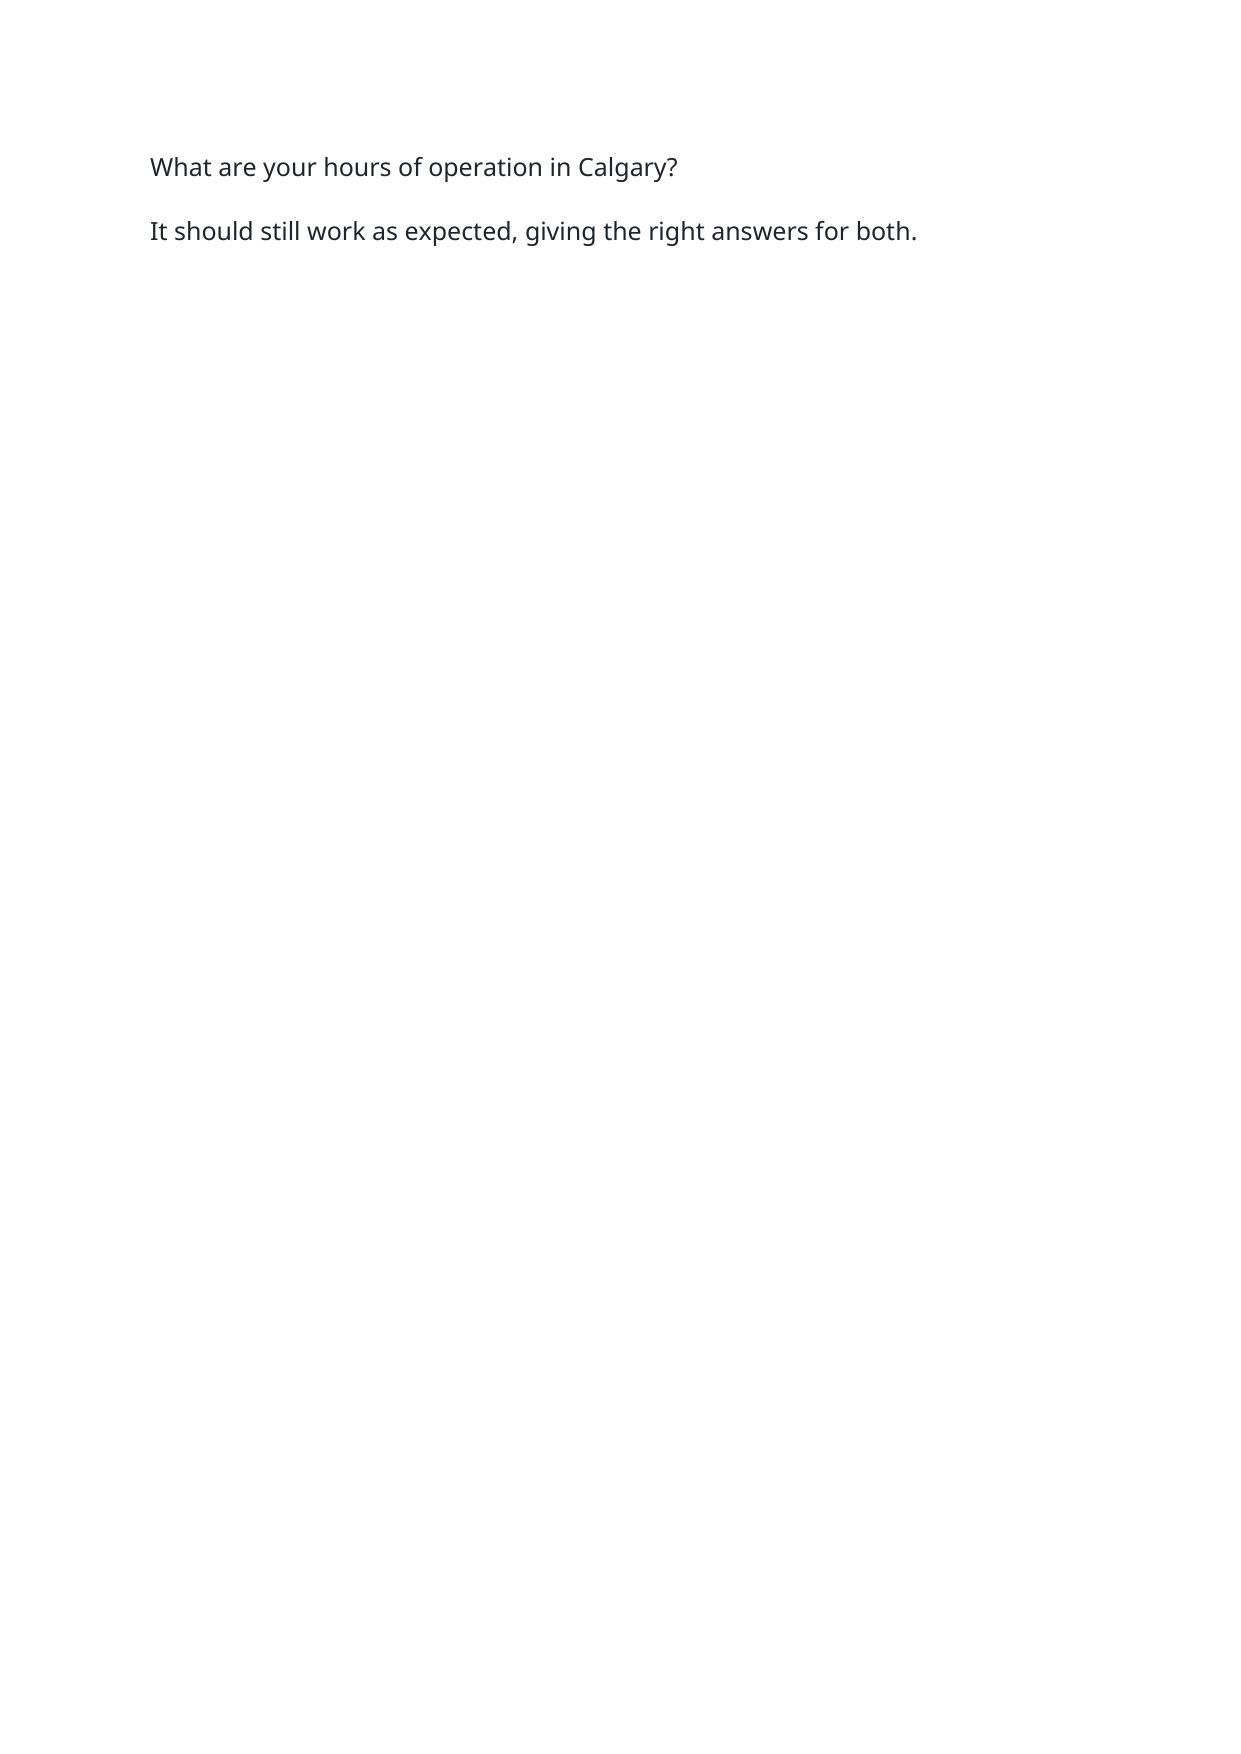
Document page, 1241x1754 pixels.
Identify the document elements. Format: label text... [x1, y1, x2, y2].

text It should still work as expected, giving the right answers for both. [150, 213, 1090, 247]
text What are your hours of operation in Calgary? [150, 150, 1090, 184]
